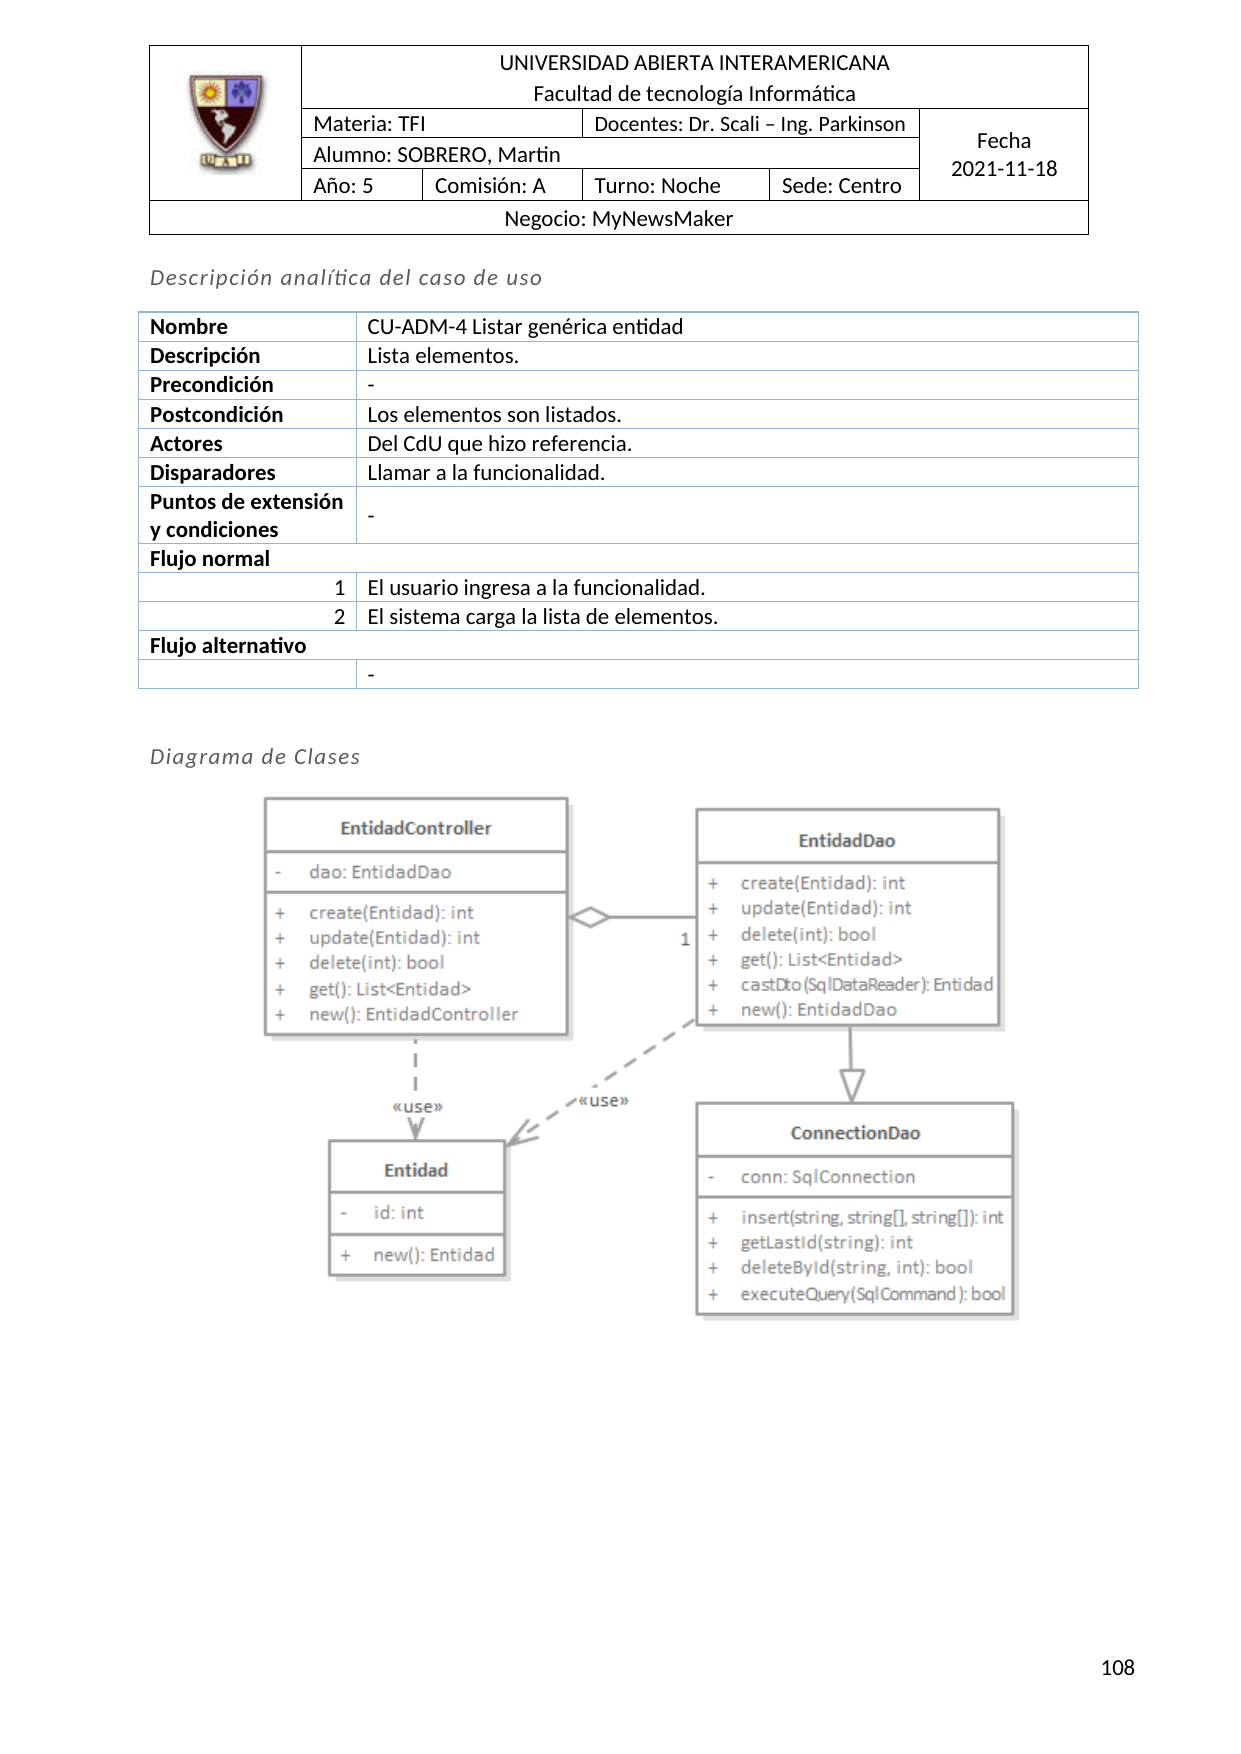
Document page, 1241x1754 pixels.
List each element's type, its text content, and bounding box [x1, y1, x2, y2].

table_cell Postcondición [139, 400, 356, 428]
table_cell - [357, 371, 1138, 399]
table_cell Flujo normal [139, 544, 1138, 572]
table_cell Flujo alternativo [139, 631, 1138, 659]
table_header Nombre [139, 313, 356, 341]
subtitle Descripción analítica del caso de uso [150, 263, 1135, 291]
table_cell Descripción [139, 342, 356, 369]
table_cell [139, 660, 356, 688]
picture [261, 791, 1024, 1327]
table_cell Puntos de extensión y condiciones [139, 487, 356, 543]
table_cell - [357, 660, 1138, 688]
table_cell Disparadores [139, 458, 356, 486]
subtitle Diagrama de Clases [150, 742, 1135, 770]
table_cell El sistema carga la lista de elementos. [357, 602, 1138, 630]
table_cell Los elementos son listados. [357, 400, 1138, 428]
table_cell 2 [139, 602, 356, 630]
table_cell Actores [139, 429, 356, 457]
picture [175, 67, 276, 180]
table_cell Lista elementos. [357, 342, 1138, 369]
table_cell Llamar a la funcionalidad. [357, 458, 1138, 486]
table_cell - [357, 487, 1138, 543]
table_cell El usuario ingresa a la funcionalidad. [357, 573, 1138, 601]
table_cell Precondición [139, 371, 356, 399]
table_cell 1 [139, 573, 356, 601]
table_cell Del CdU que hizo referencia. [357, 429, 1138, 457]
table_header CU-ADM-4 Listar genérica entidad [357, 313, 1138, 341]
